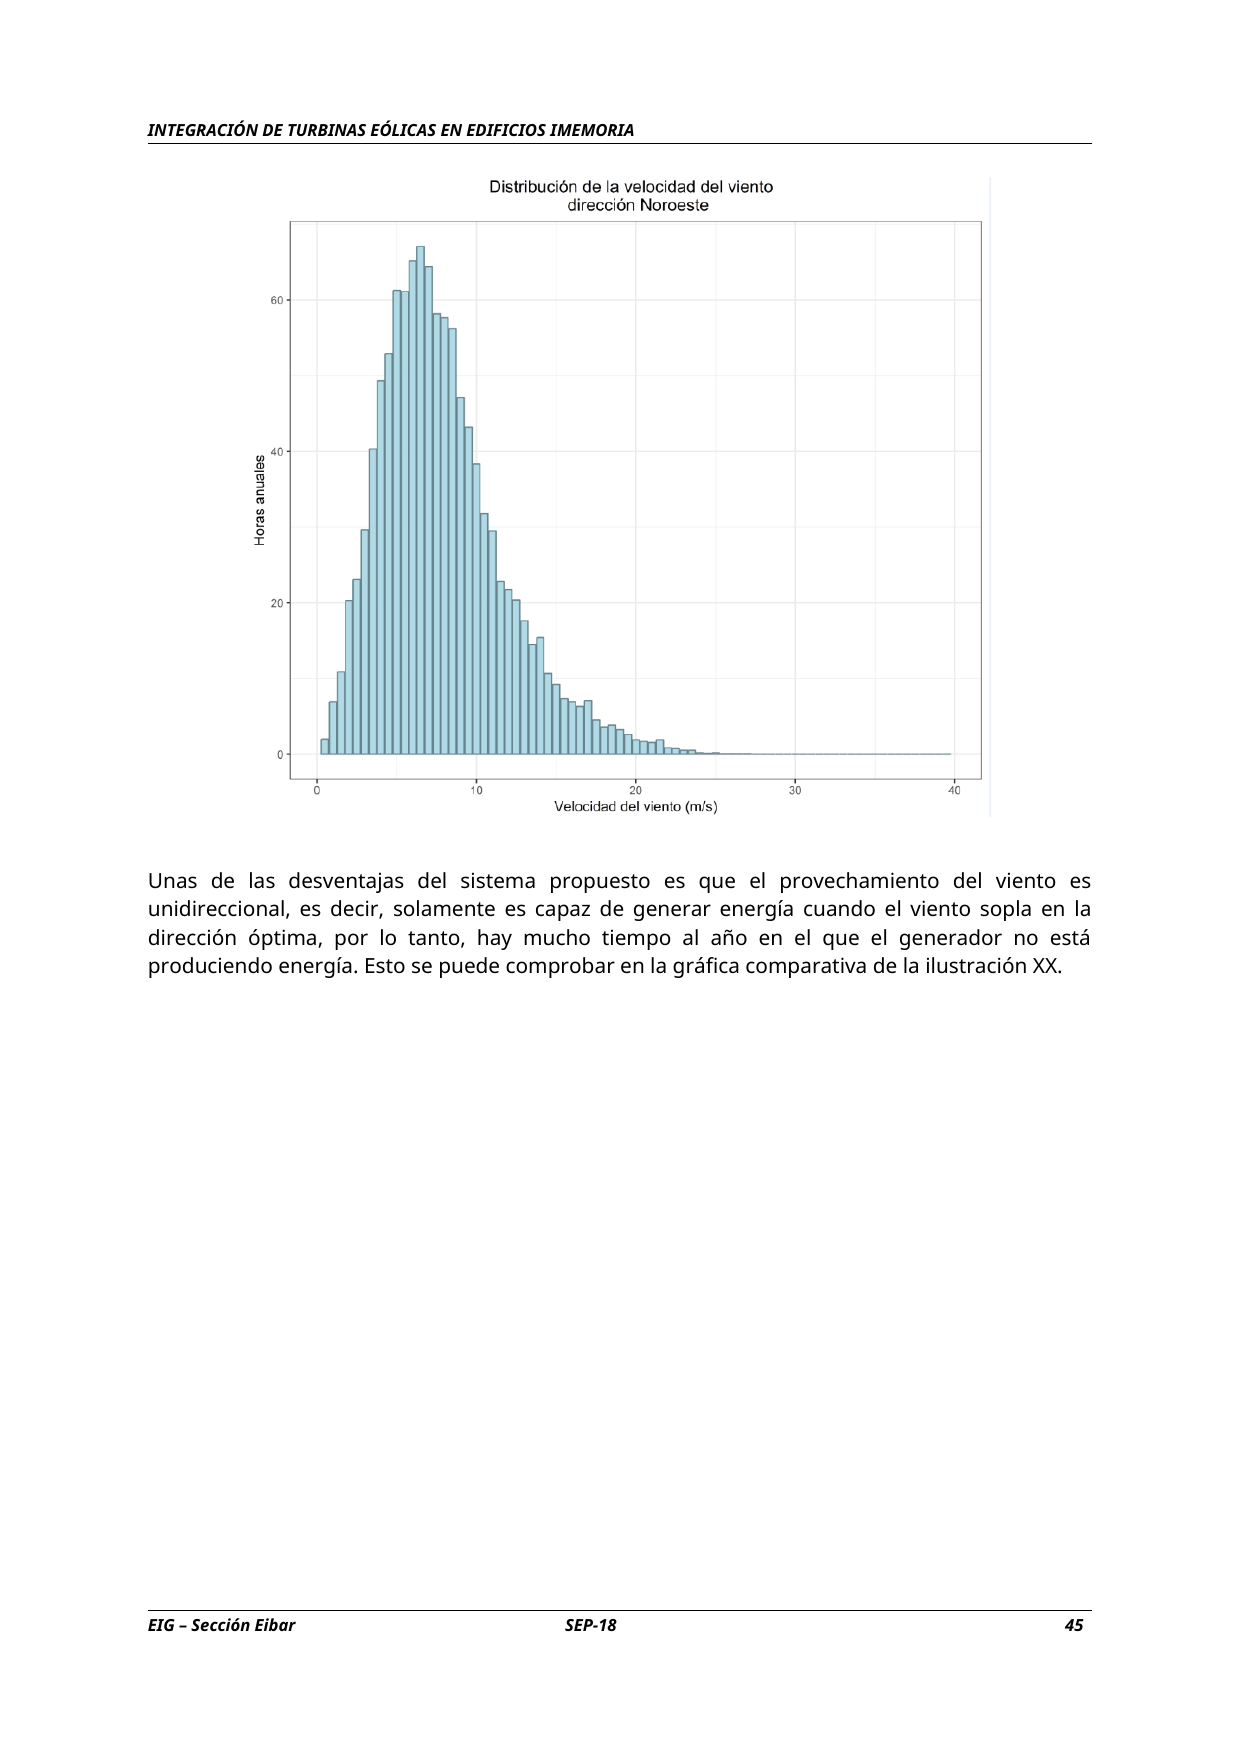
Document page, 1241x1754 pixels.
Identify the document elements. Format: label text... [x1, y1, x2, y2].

text Unas de las desventajas del sistema propuesto es que el provechamiento del viento es unidireccional, es decir, solamente es capaz de generar energía cuando el viento sopla en la dirección óptima, por lo tanto, hay mucho tiempo al año en el que el generador no está produciendo energía. Esto se puede comprobar en la gráfica comparativa de la ilustración XX. [148, 866, 1092, 980]
picture [249, 177, 992, 817]
